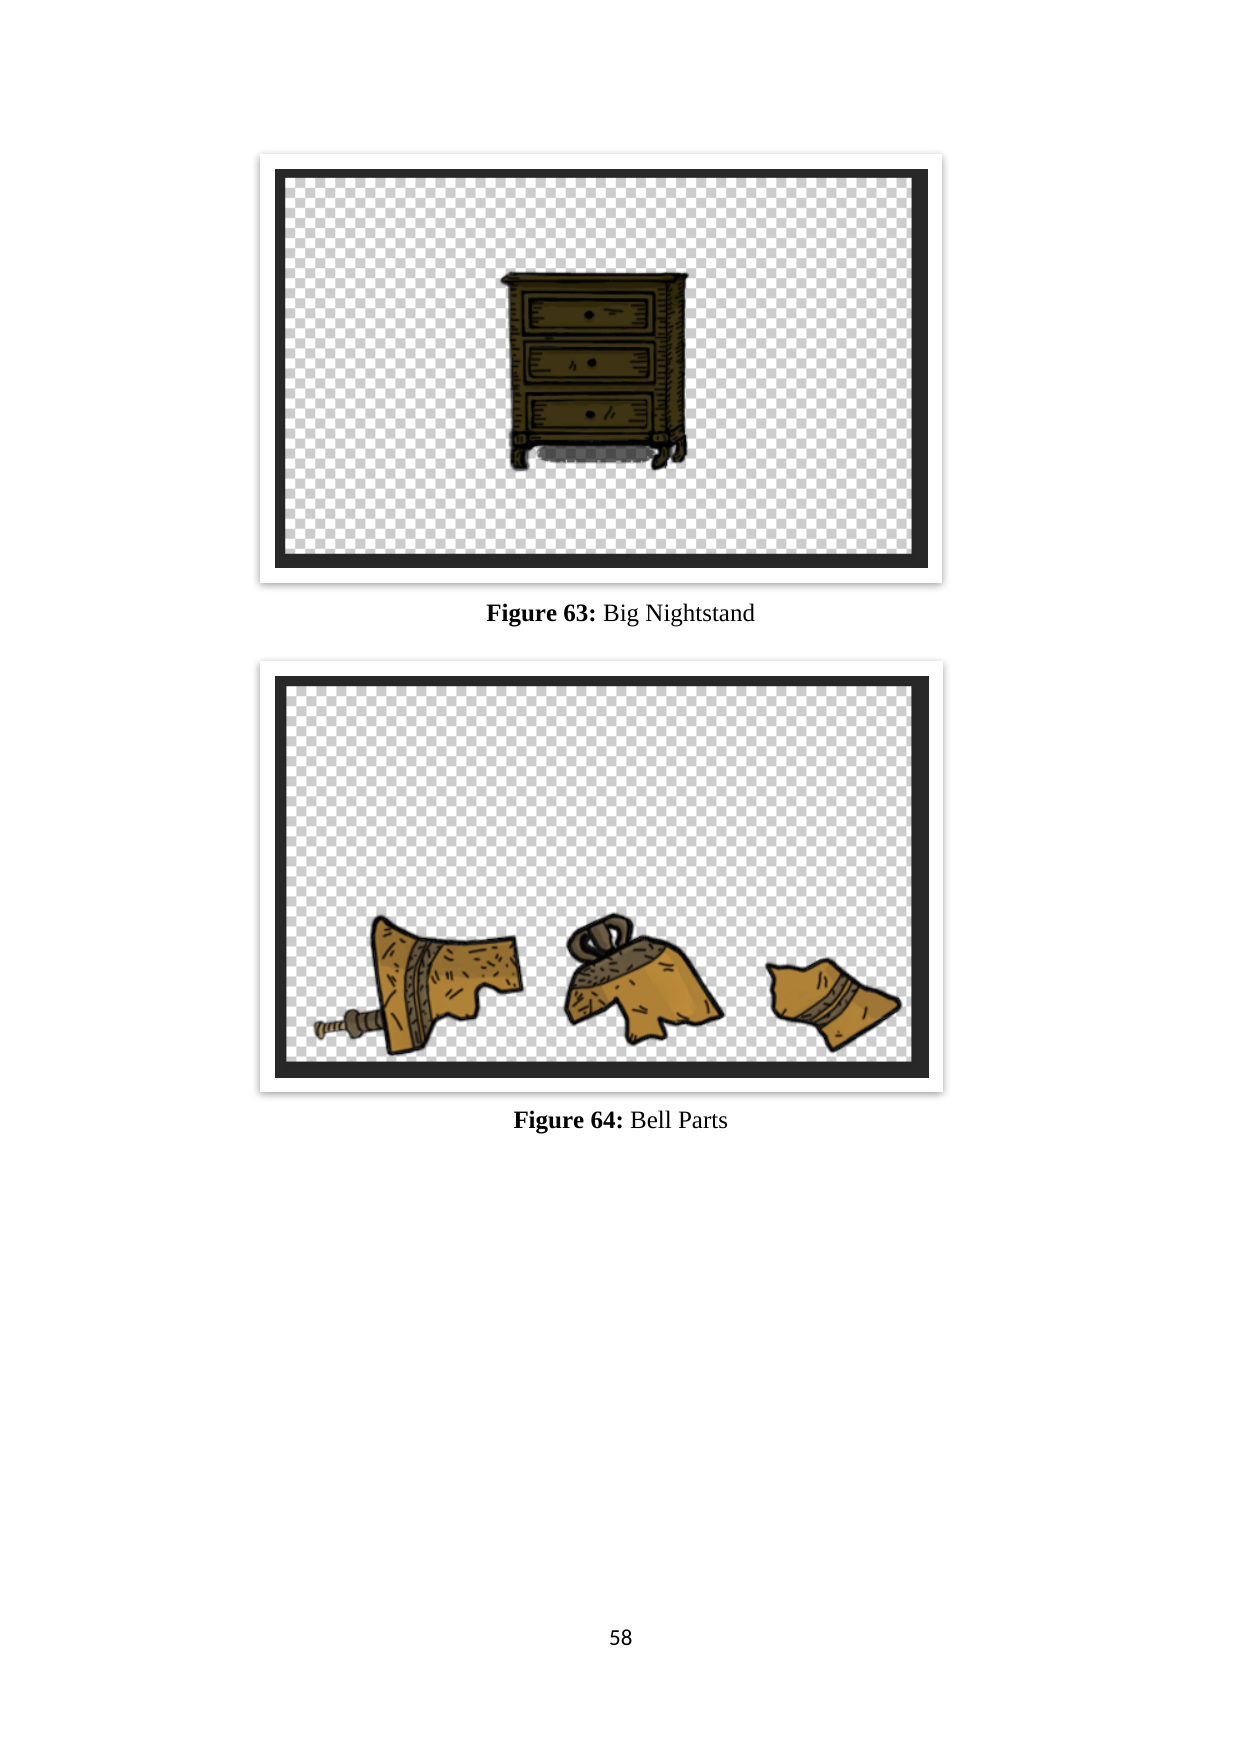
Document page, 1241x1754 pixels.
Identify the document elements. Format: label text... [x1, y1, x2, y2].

text Figure 64: Bell Parts [187, 1105, 1053, 1133]
picture [275, 169, 928, 568]
text Figure 63: Big Nightstand [187, 598, 1053, 627]
picture [275, 676, 929, 1078]
